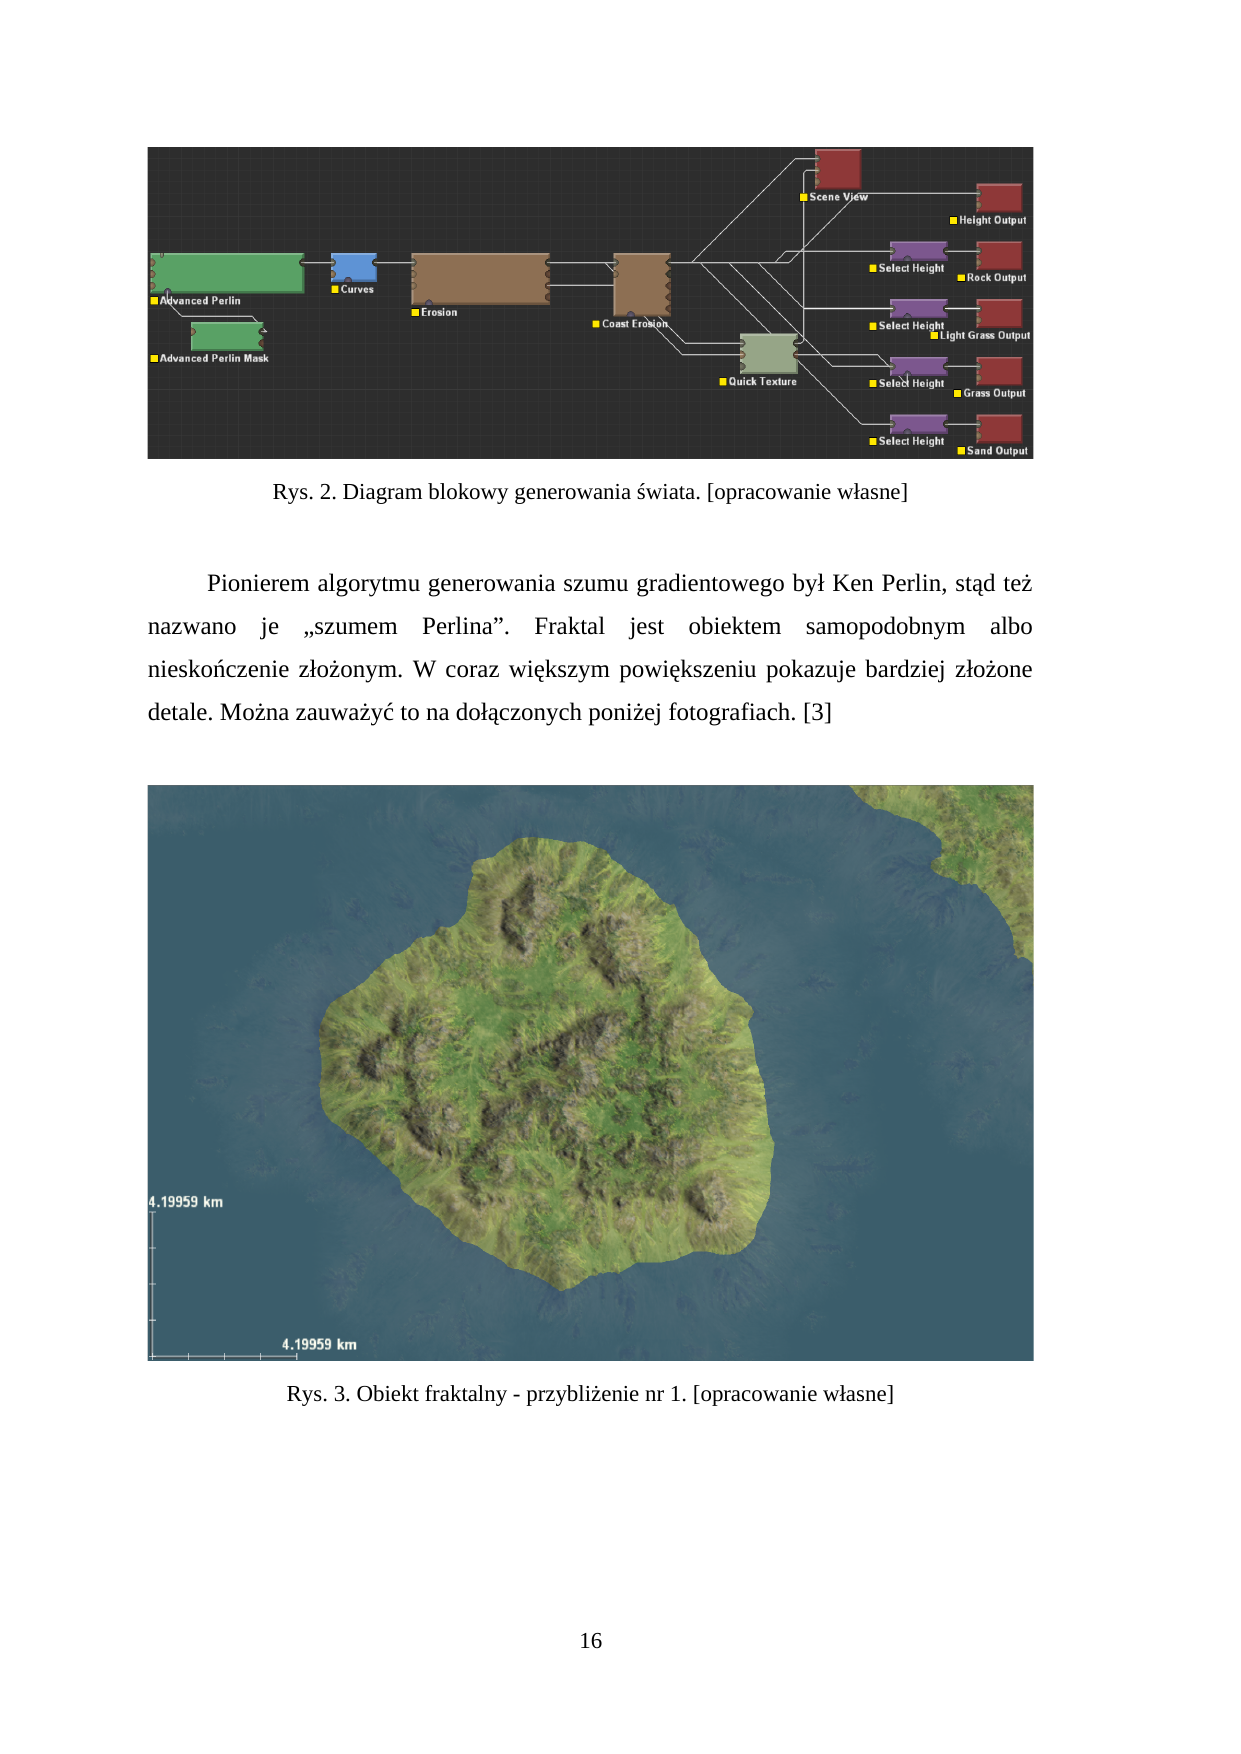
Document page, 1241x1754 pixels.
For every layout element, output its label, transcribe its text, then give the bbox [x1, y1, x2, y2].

text Pionierem algorytmu generowania szumu gradientowego był Ken Perlin, stąd też nazwano je „szumem Perlina”. Fraktal jest obiektem samopodobnym albo nieskończenie złożonym. W coraz większym powiększeniu pokazuje bardziej złożone detale. Można zauważyć to na dołączonych poniżej fotografiach. [3] [148, 568, 1033, 726]
text Rys. 3. Obiekt fraktalny - przybliżenie nr 1. [opracowanie własne] [148, 1379, 1033, 1406]
text Rys. 2. Diagram blokowy generowania świata. [opracowanie własne] [148, 478, 1033, 504]
picture [147, 147, 1034, 459]
picture [147, 785, 1034, 1361]
